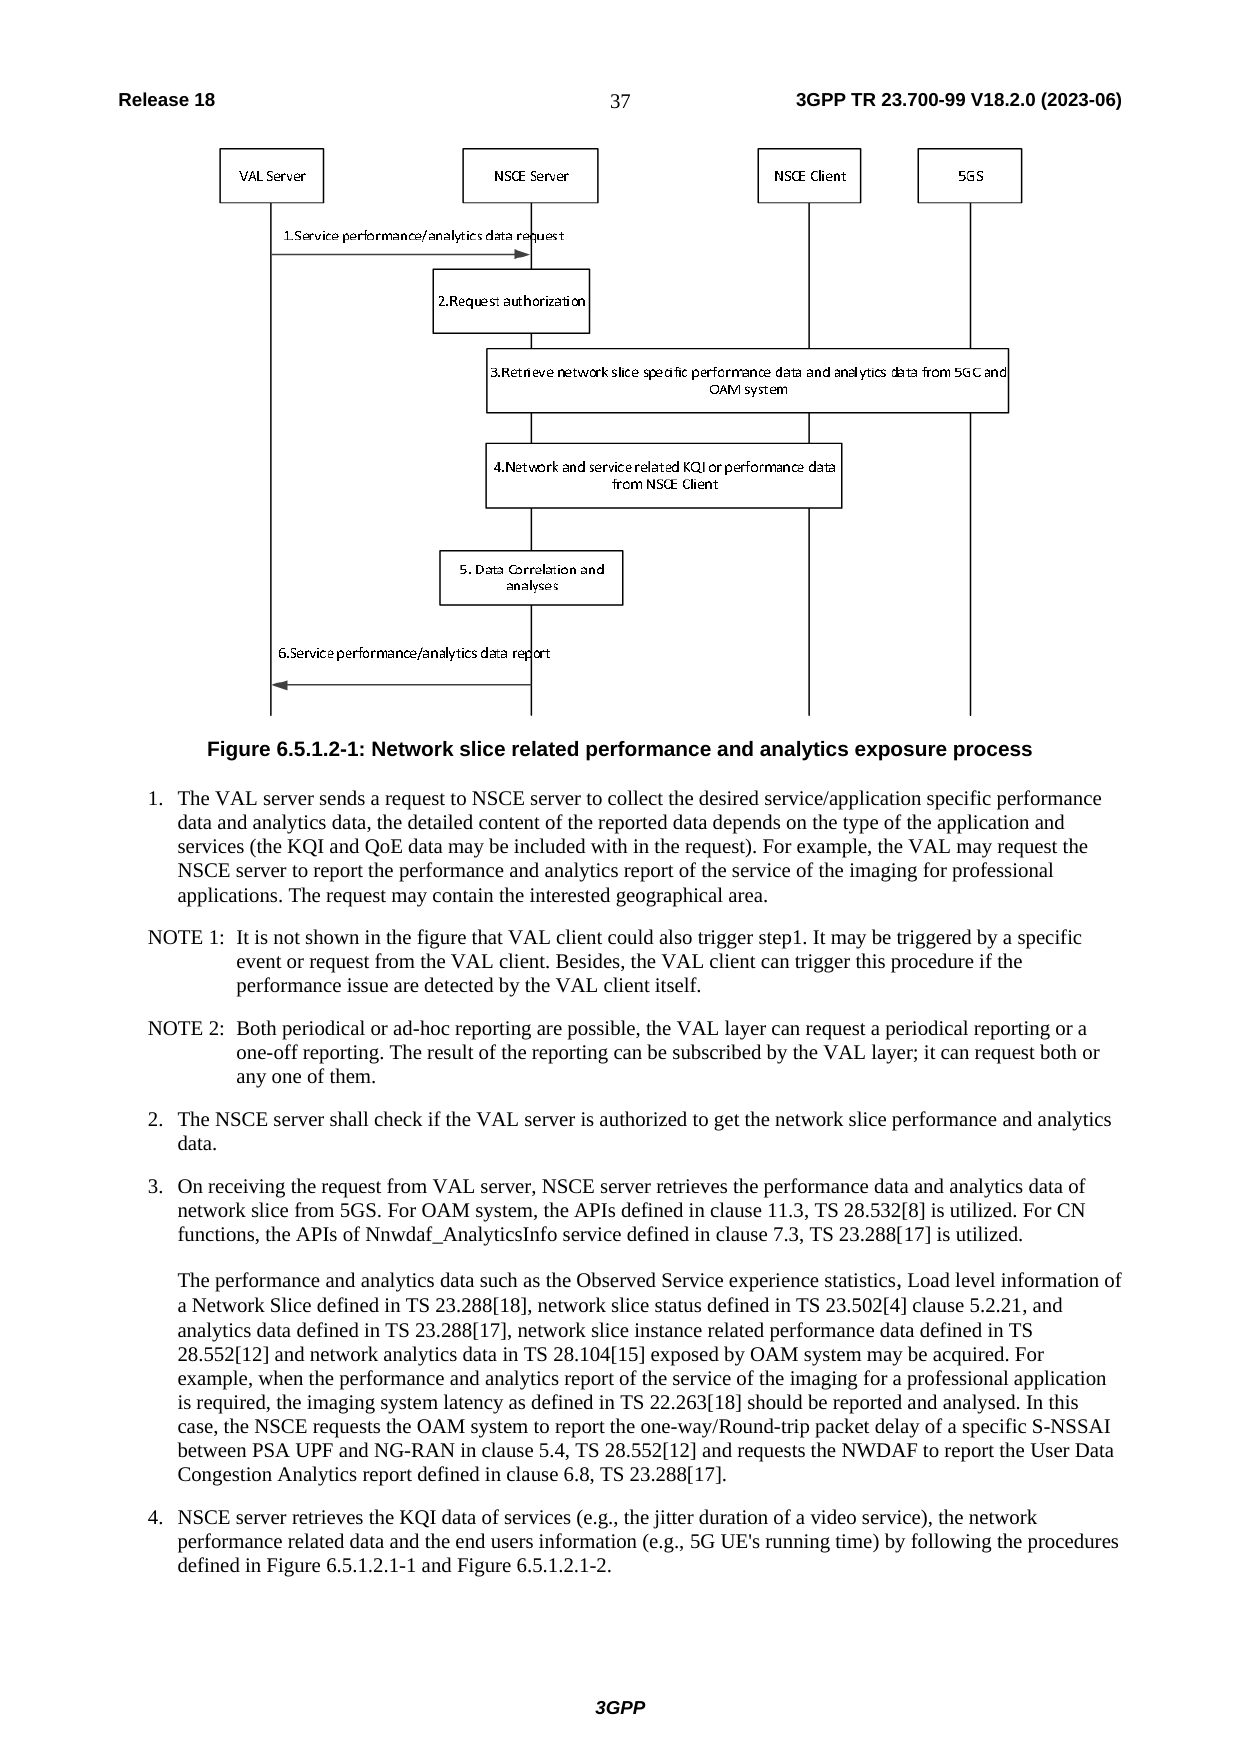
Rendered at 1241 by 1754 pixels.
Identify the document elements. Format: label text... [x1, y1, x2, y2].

text NOTE 2: Both periodical or ad-hoc reporting are possible, the VAL layer can request a periodical reporting or a one-off reporting. The result of the reporting can be subscribed by the VAL layer; it can request both or any one of them. [148, 1016, 1122, 1088]
text 1. The VAL server sends a request to NSCE server to collect the desired service/application specific performance data and analytics data, the detailed content of the reported data depends on the type of the application and services (the KQI and QoE data may be included with in the request). For example, the VAL may request the NSCE server to report the performance and analytics report of the service of the imaging for professional applications. The request may contain the interested geographical area. [148, 786, 1122, 907]
picture [216, 147, 1024, 719]
text 2. The NSCE server shall check if the VAL server is authorized to get the network slice performance and analytics data. [148, 1107, 1122, 1155]
text 4. NSCE server retrieves the KQI data of services (e.g., the jitter duration of a video service), the network performance related data and the end users information (e.g., 5G UE's running time) by following the procedures defined in Figure 6.5.1.2.1-1 and Figure 6.5.1.2.1-2. [148, 1505, 1122, 1577]
text The performance and analytics data such as the Observed Service experience statistics, Load level information of a Network Slice defined in TS 23.288[18], network slice status defined in TS 23.502[4] clause 5.2.21, and analytics data defined in TS 23.288[17], network slice instance related performance data defined in TS 28.552[12] and network analytics data in TS 28.104[15] exposed by OAM system may be acquired. For example, when the performance and analytics report of the service of the imaging for a professional application is required, the imaging system latency as defined in TS 22.263[18] should be reported and analysed. In this case, the NSCE requests the OAM system to report the one-way/Round-trip packet delay of a specific S-NSSAI between PSA UPF and NG-RAN in clause 5.4, TS 28.552[12] and requests the NWDAF to report the User Data Congestion Analytics report defined in clause 6.8, TS 23.288[17]. [177, 1265, 1122, 1486]
text Figure 6.5.1.2-1: Network slice related performance and analytics exposure process [118, 737, 1122, 761]
text 3. On receiving the request from VAL server, NSCE server retrieves the performance data and analytics data of network slice from 5GS. For OAM system, the APIs defined in clause 11.3, TS 28.532[8] is utilized. For CN functions, the APIs of Nnwdaf_AnalyticsInfo service defined in clause 7.3, TS 23.288[17] is utilized. [148, 1174, 1122, 1246]
text NOTE 1: It is not shown in the figure that VAL client could also trigger step1. It may be triggered by a specific event or request from the VAL client. Besides, the VAL client can trigger this procedure if the performance issue are detected by the VAL client itself. [148, 925, 1122, 997]
